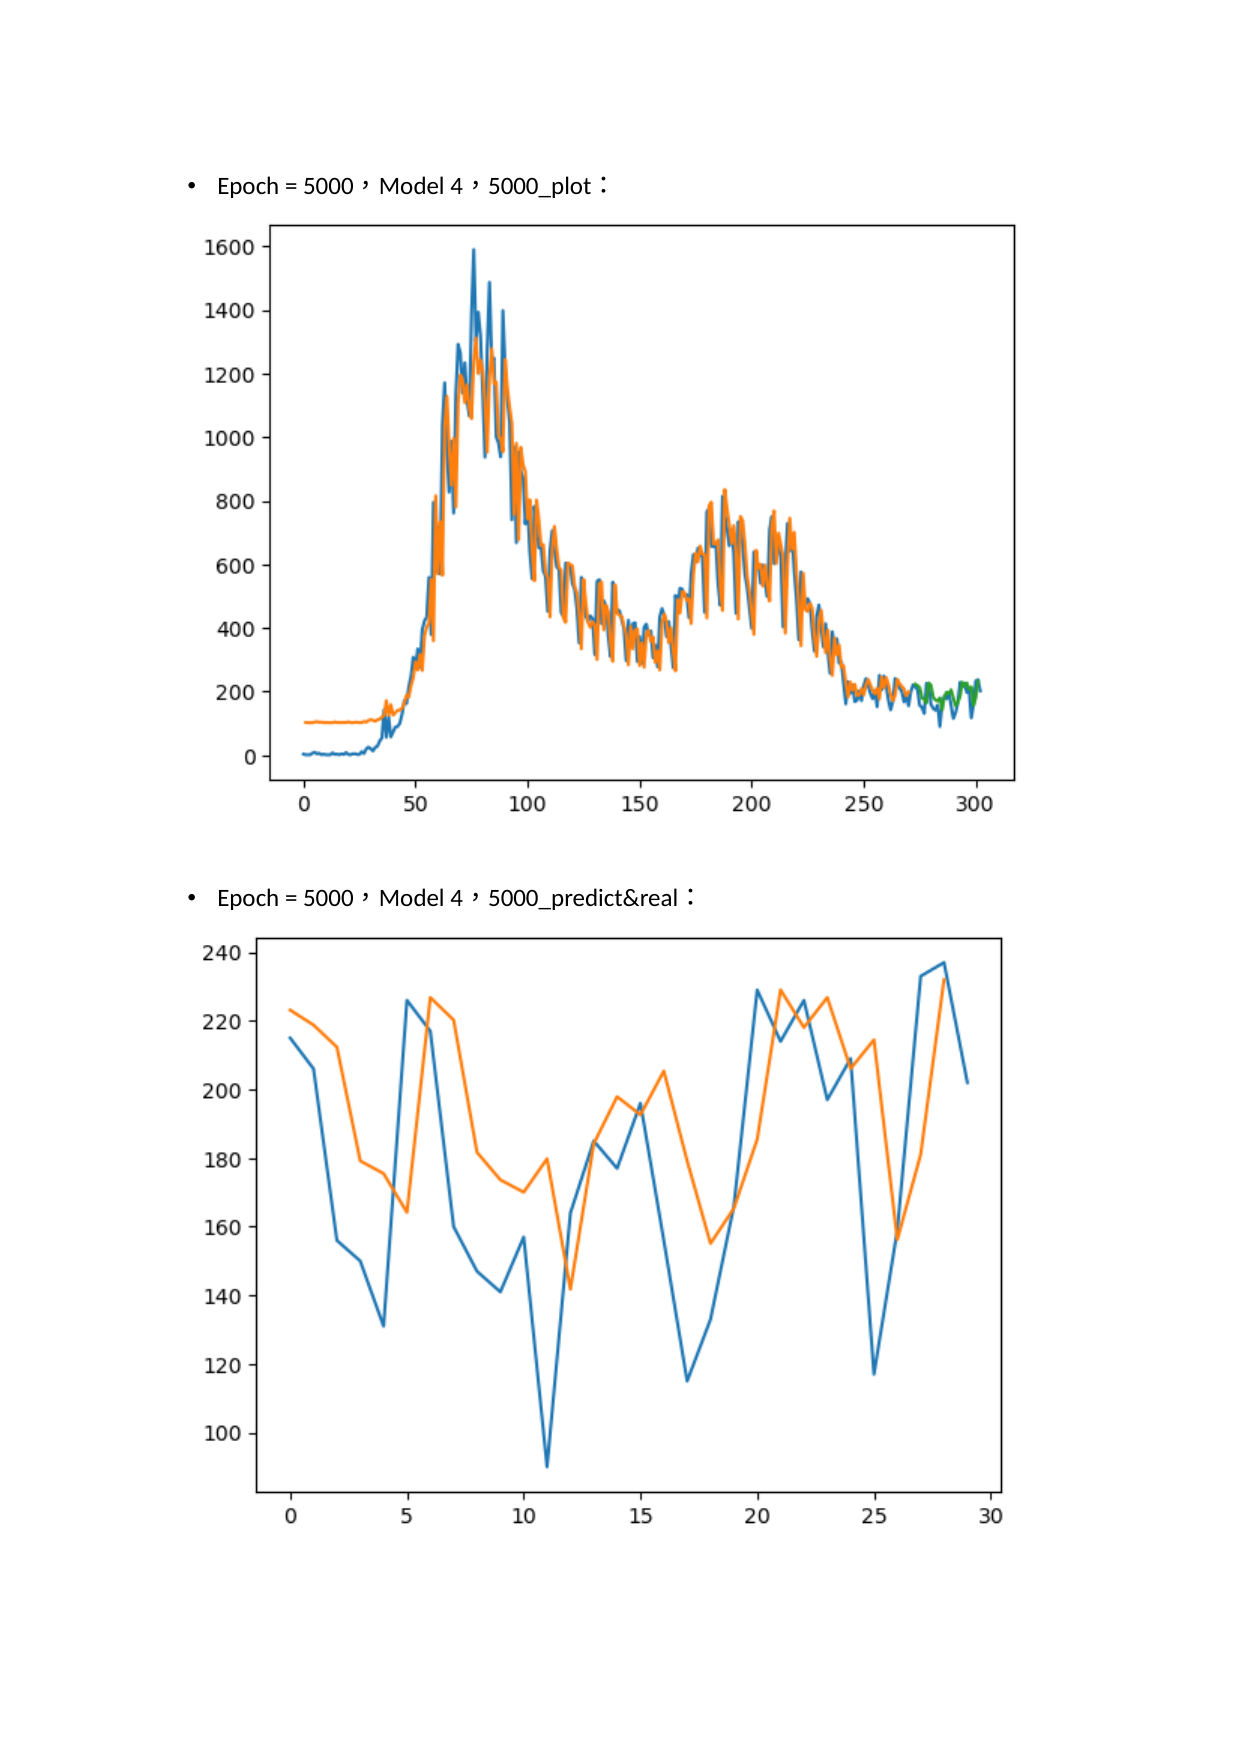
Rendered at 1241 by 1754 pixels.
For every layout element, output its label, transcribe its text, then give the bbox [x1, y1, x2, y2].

list Epoch = 5000，Model 4，5000_plot： [187, 164, 1053, 202]
picture [187, 210, 1029, 831]
picture [187, 923, 1019, 1543]
list Epoch = 5000，Model 4，5000_predict&real： [187, 877, 1053, 914]
